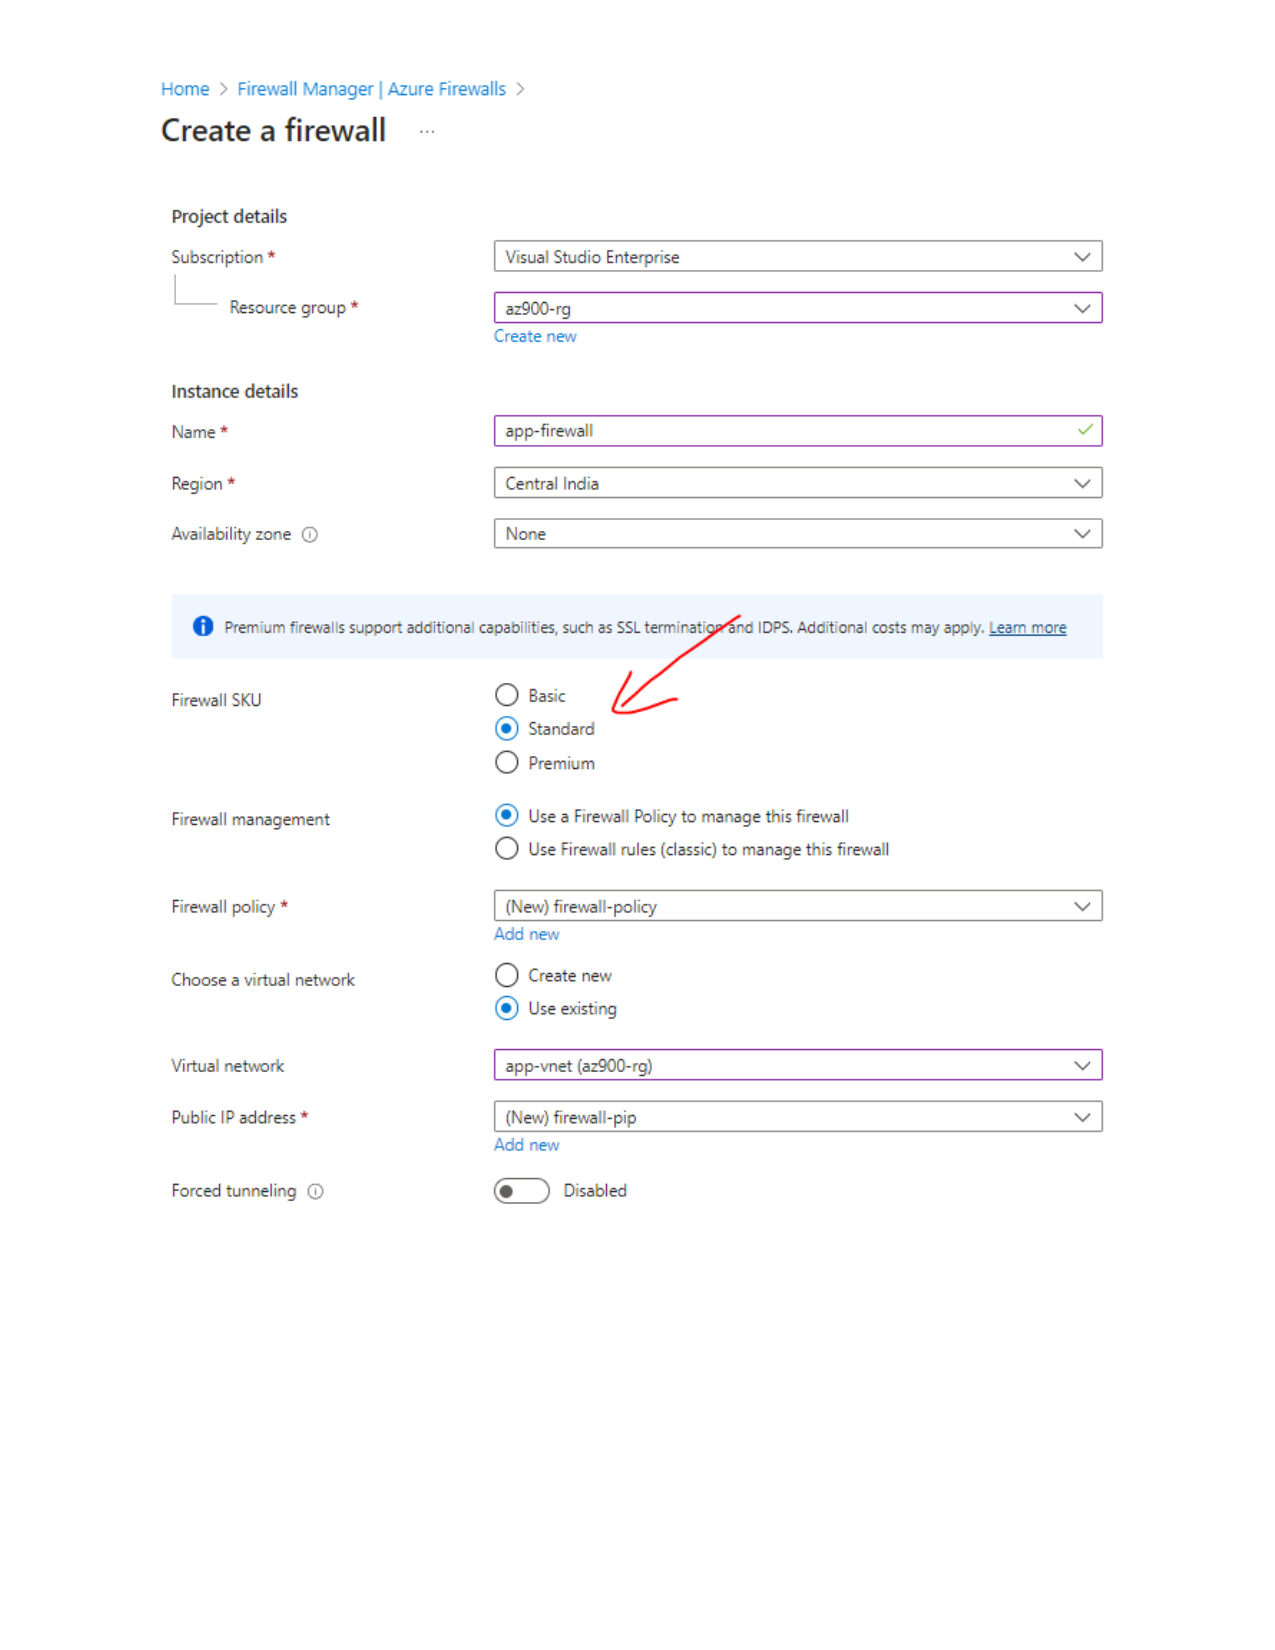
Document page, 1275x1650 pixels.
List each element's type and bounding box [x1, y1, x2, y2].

picture [156, 75, 1119, 1257]
